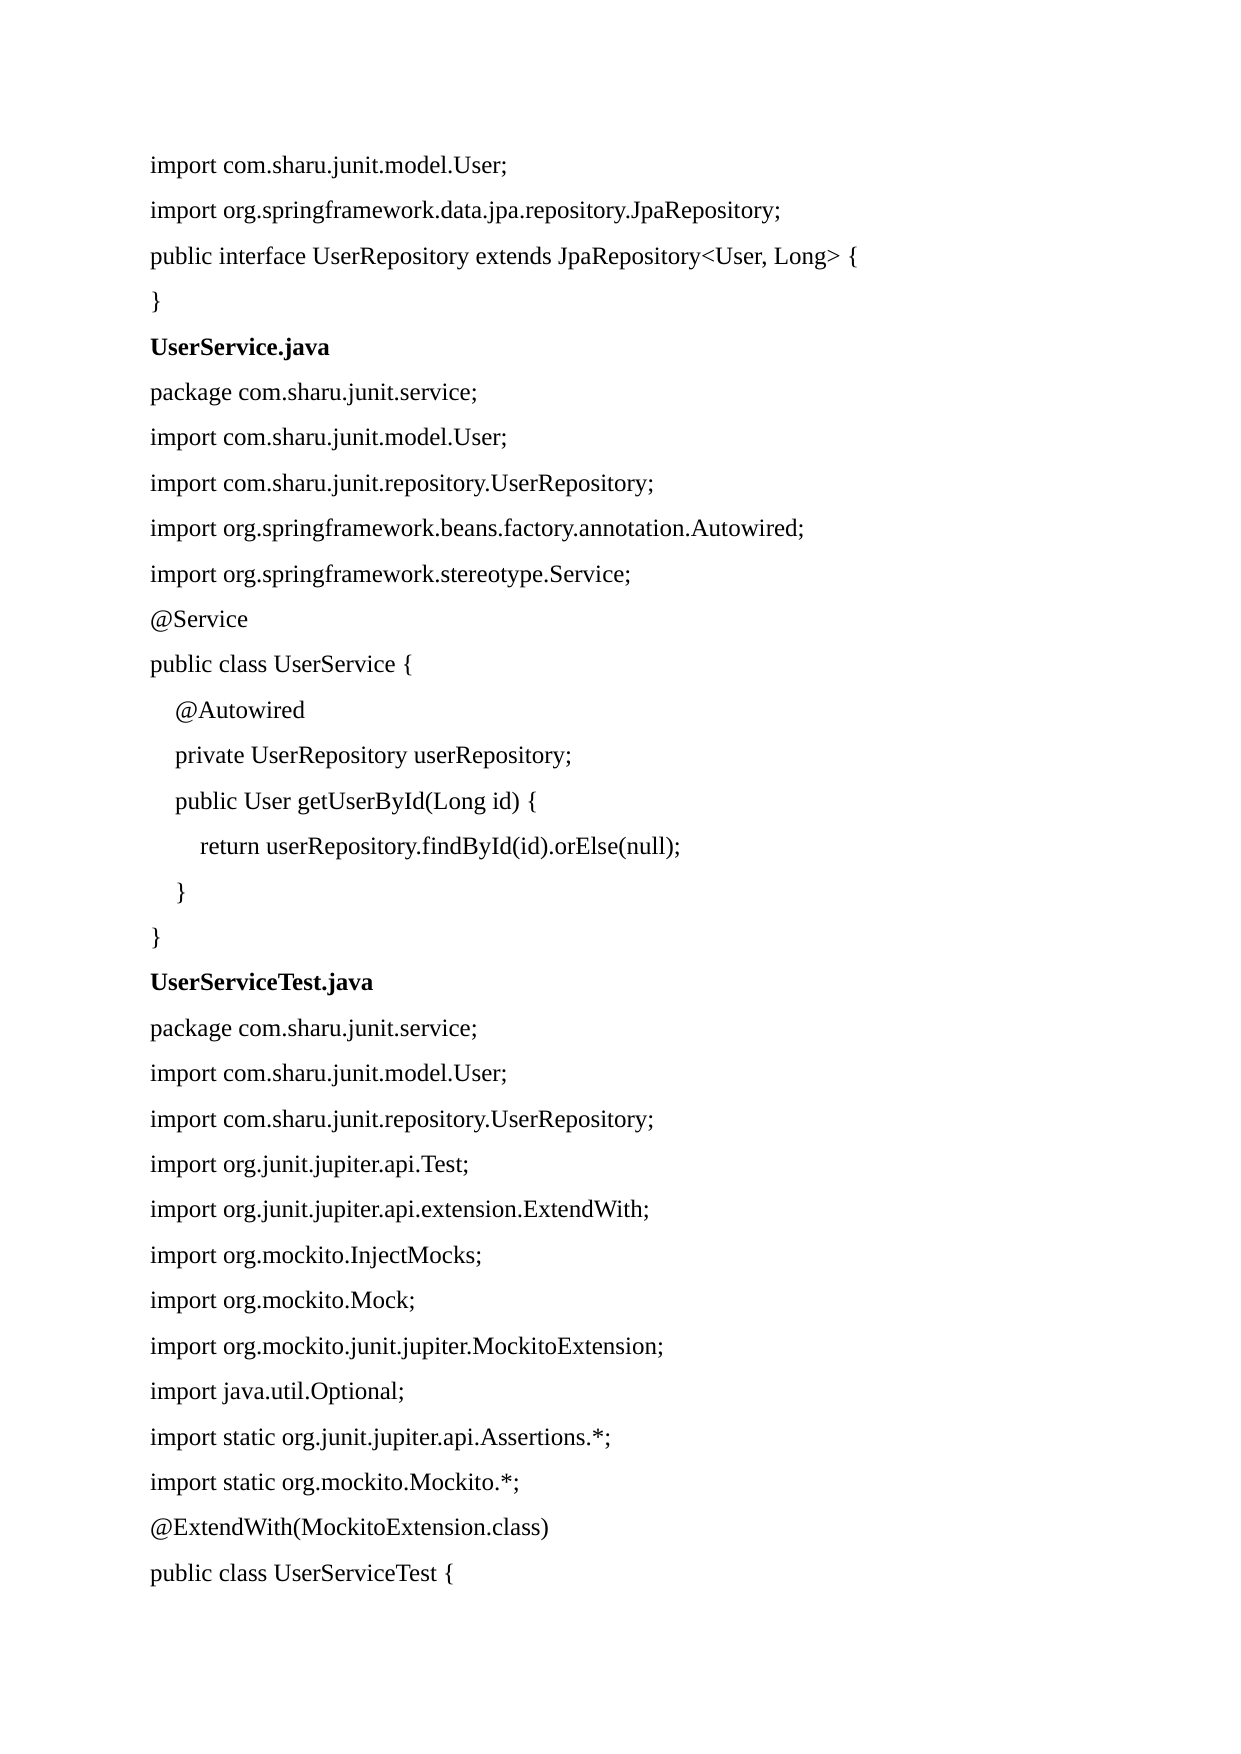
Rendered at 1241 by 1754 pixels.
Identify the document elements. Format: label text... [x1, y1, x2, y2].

text import com.sharu.junit.model.User; [150, 1058, 1090, 1087]
text public interface UserRepository extends JpaRepository<User, Long> { [150, 241, 1090, 269]
text import org.mockito.Mock; [150, 1285, 1090, 1314]
text @ExtendWith(MockitoExtension.class) [150, 1512, 1090, 1541]
text public class UserService { [150, 649, 1090, 678]
text import org.mockito.junit.jupiter.MockitoExtension; [150, 1331, 1090, 1359]
text import com.sharu.junit.repository.UserRepository; [150, 1104, 1090, 1132]
text import org.junit.jupiter.api.extension.ExtendWith; [150, 1194, 1090, 1223]
text package com.sharu.junit.service; [150, 1013, 1090, 1042]
text import com.sharu.junit.model.User; [150, 150, 1090, 179]
text import java.util.Optional; [150, 1376, 1090, 1405]
text import org.springframework.beans.factory.annotation.Autowired; [150, 513, 1090, 542]
text import org.mockito.InjectMocks; [150, 1240, 1090, 1269]
text import org.springframework.stereotype.Service; [150, 559, 1090, 587]
text import org.junit.jupiter.api.Test; [150, 1149, 1090, 1178]
text return userRepository.findById(id).orElse(null); [150, 831, 1090, 860]
text } [150, 922, 1090, 951]
text import static org.mockito.Mockito.*; [150, 1467, 1090, 1496]
text package com.sharu.junit.service; [150, 377, 1090, 406]
text @Service [150, 604, 1090, 633]
text } [150, 877, 1090, 905]
text import org.springframework.data.jpa.repository.JpaRepository; [150, 195, 1090, 224]
text UserServiceTest.java [150, 967, 1090, 996]
text private UserRepository userRepository; [150, 740, 1090, 769]
text import com.sharu.junit.model.User; [150, 422, 1090, 451]
text @Autowired [150, 695, 1090, 724]
text import com.sharu.junit.repository.UserRepository; [150, 468, 1090, 497]
text import static org.junit.jupiter.api.Assertions.*; [150, 1422, 1090, 1450]
text public class UserServiceTest { [150, 1558, 1090, 1587]
text UserService.java [150, 332, 1090, 360]
text } [150, 286, 1090, 315]
text public User getUserById(Long id) { [150, 786, 1090, 814]
